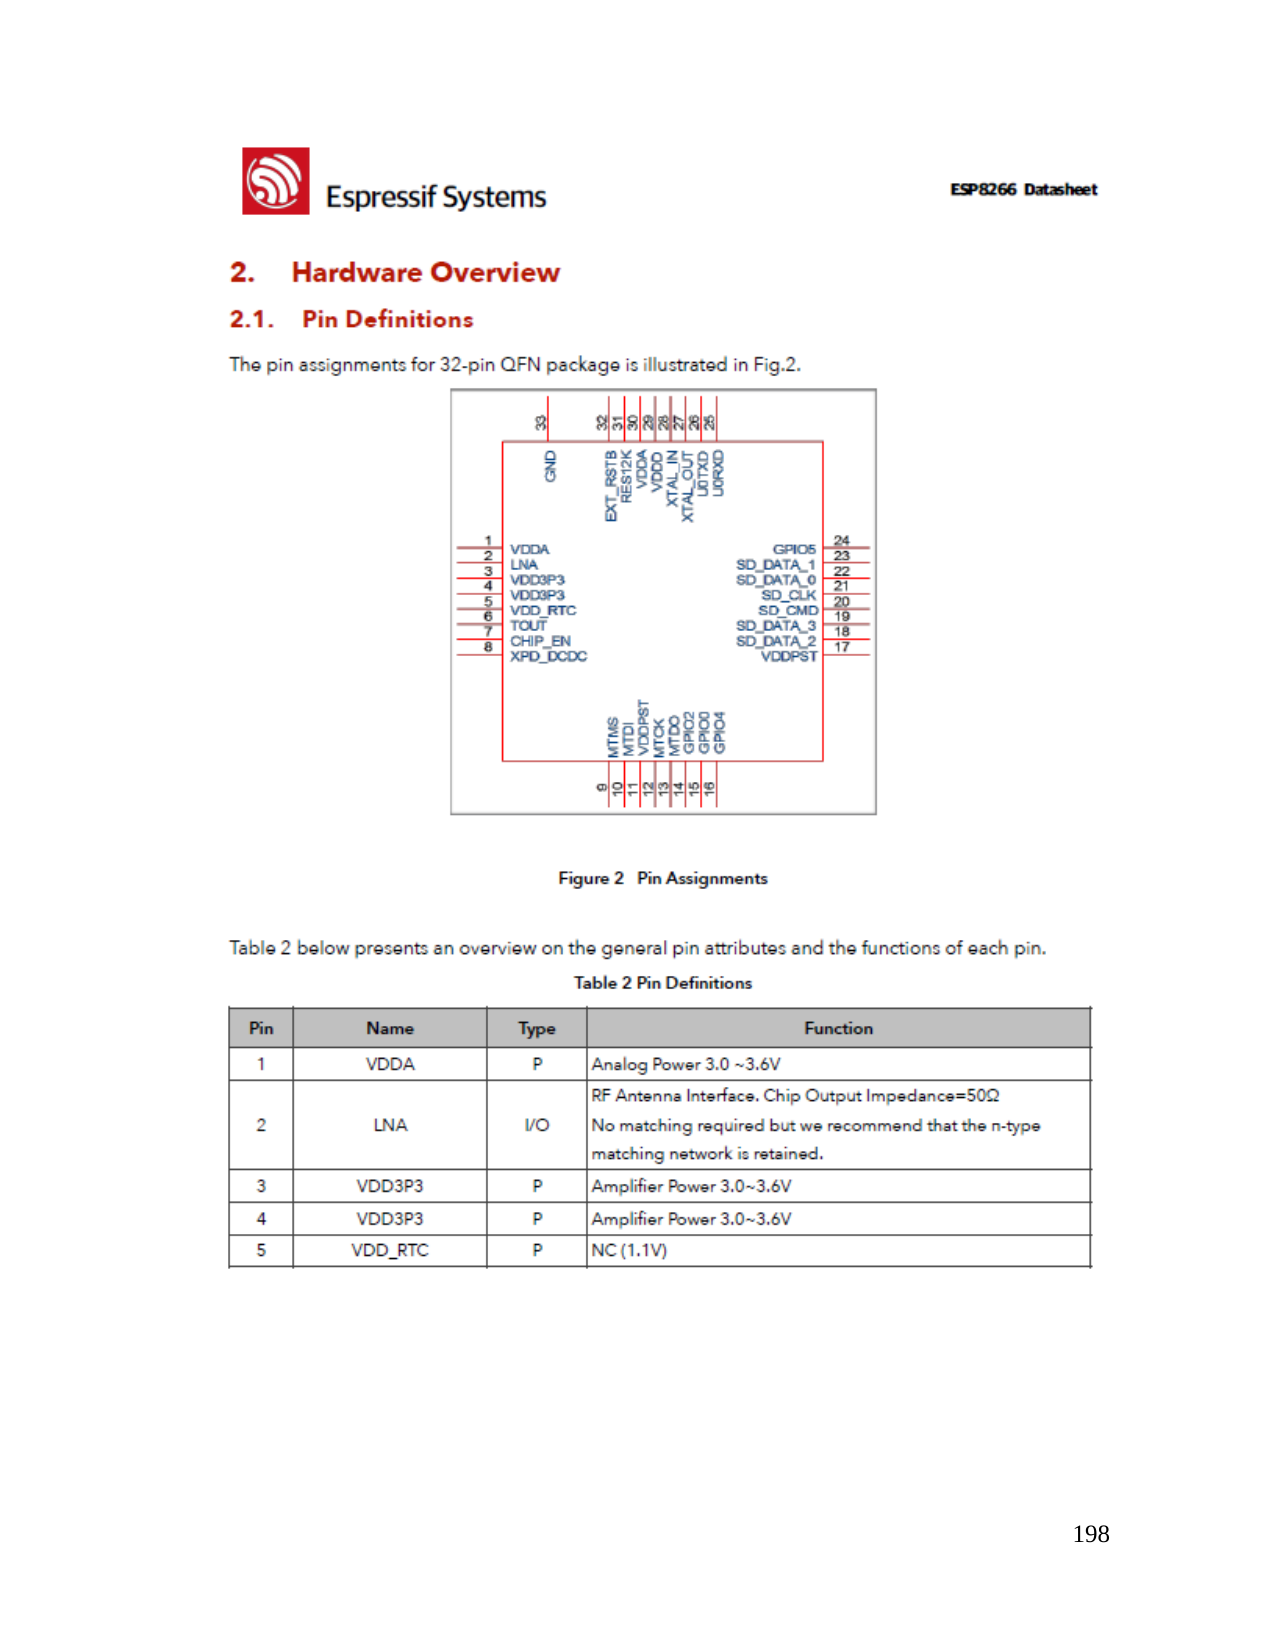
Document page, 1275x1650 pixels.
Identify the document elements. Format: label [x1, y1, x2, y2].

picture [177, 118, 1146, 1294]
